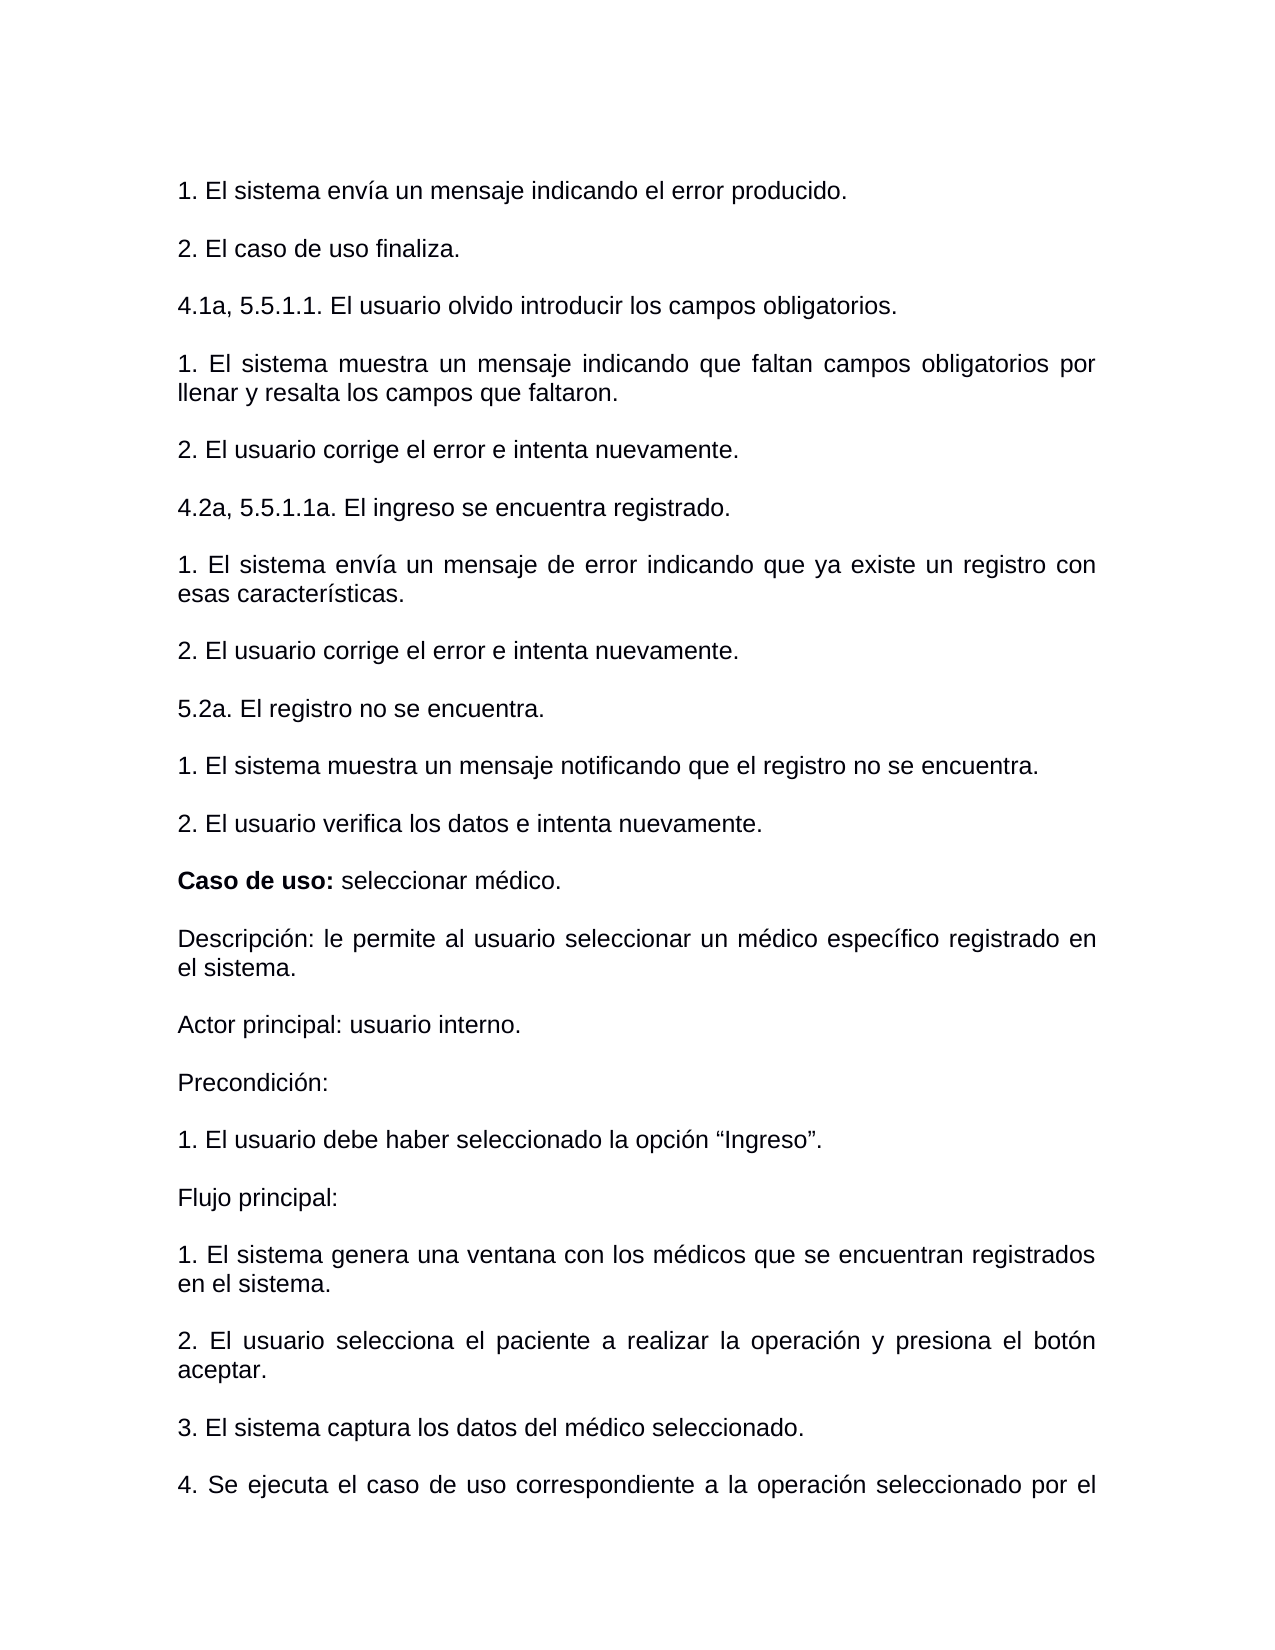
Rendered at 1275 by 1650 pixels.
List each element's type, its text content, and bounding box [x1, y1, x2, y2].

text 3. El sistema captura los datos del médico seleccionado. [177, 1413, 1098, 1441]
text 4.1a, 5.5.1.1. El usuario olvido introducir los campos obligatorios. [177, 291, 1098, 320]
text 1. El sistema muestra un mensaje indicando que faltan campos obligatorios por llenar y resalta los campos que faltaron. [177, 349, 1098, 406]
text Descripción: le permite al usuario seleccionar un médico específico registrado en el sistema. [177, 924, 1098, 981]
text Flujo principal: [177, 1183, 1098, 1211]
text 1. El usuario debe haber seleccionado la opción “Ingreso”. [177, 1125, 1098, 1154]
text 1. El sistema genera una ventana con los médicos que se encuentran registrados en el sistema. [177, 1240, 1098, 1298]
text 2. El usuario selecciona el paciente a realizar la operación y presiona el botón aceptar. [177, 1326, 1098, 1384]
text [177, 1470, 1098, 1499]
text Precondición: [177, 1068, 1098, 1096]
text 5.2a. El registro no se encuentra. [177, 694, 1098, 723]
text 2. El caso de uso finaliza. [177, 234, 1098, 263]
text 1. El sistema envía un mensaje de error indicando que ya existe un registro con esas características. [177, 550, 1098, 608]
text Actor principal: usuario interno. [177, 1010, 1098, 1039]
text 2. El usuario verifica los datos e intenta nuevamente. [177, 809, 1098, 838]
text 2. El usuario corrige el error e intenta nuevamente. [177, 435, 1098, 464]
text 1. El sistema muestra un mensaje notificando que el registro no se encuentra. [177, 751, 1098, 780]
text Caso de uso: seleccionar médico. [177, 866, 1098, 895]
text 4.2a, 5.5.1.1a. El ingreso se encuentra registrado. [177, 493, 1098, 521]
text 2. El usuario corrige el error e intenta nuevamente. [177, 636, 1098, 665]
text 1. El sistema envía un mensaje indicando el error producido. [177, 176, 1098, 205]
